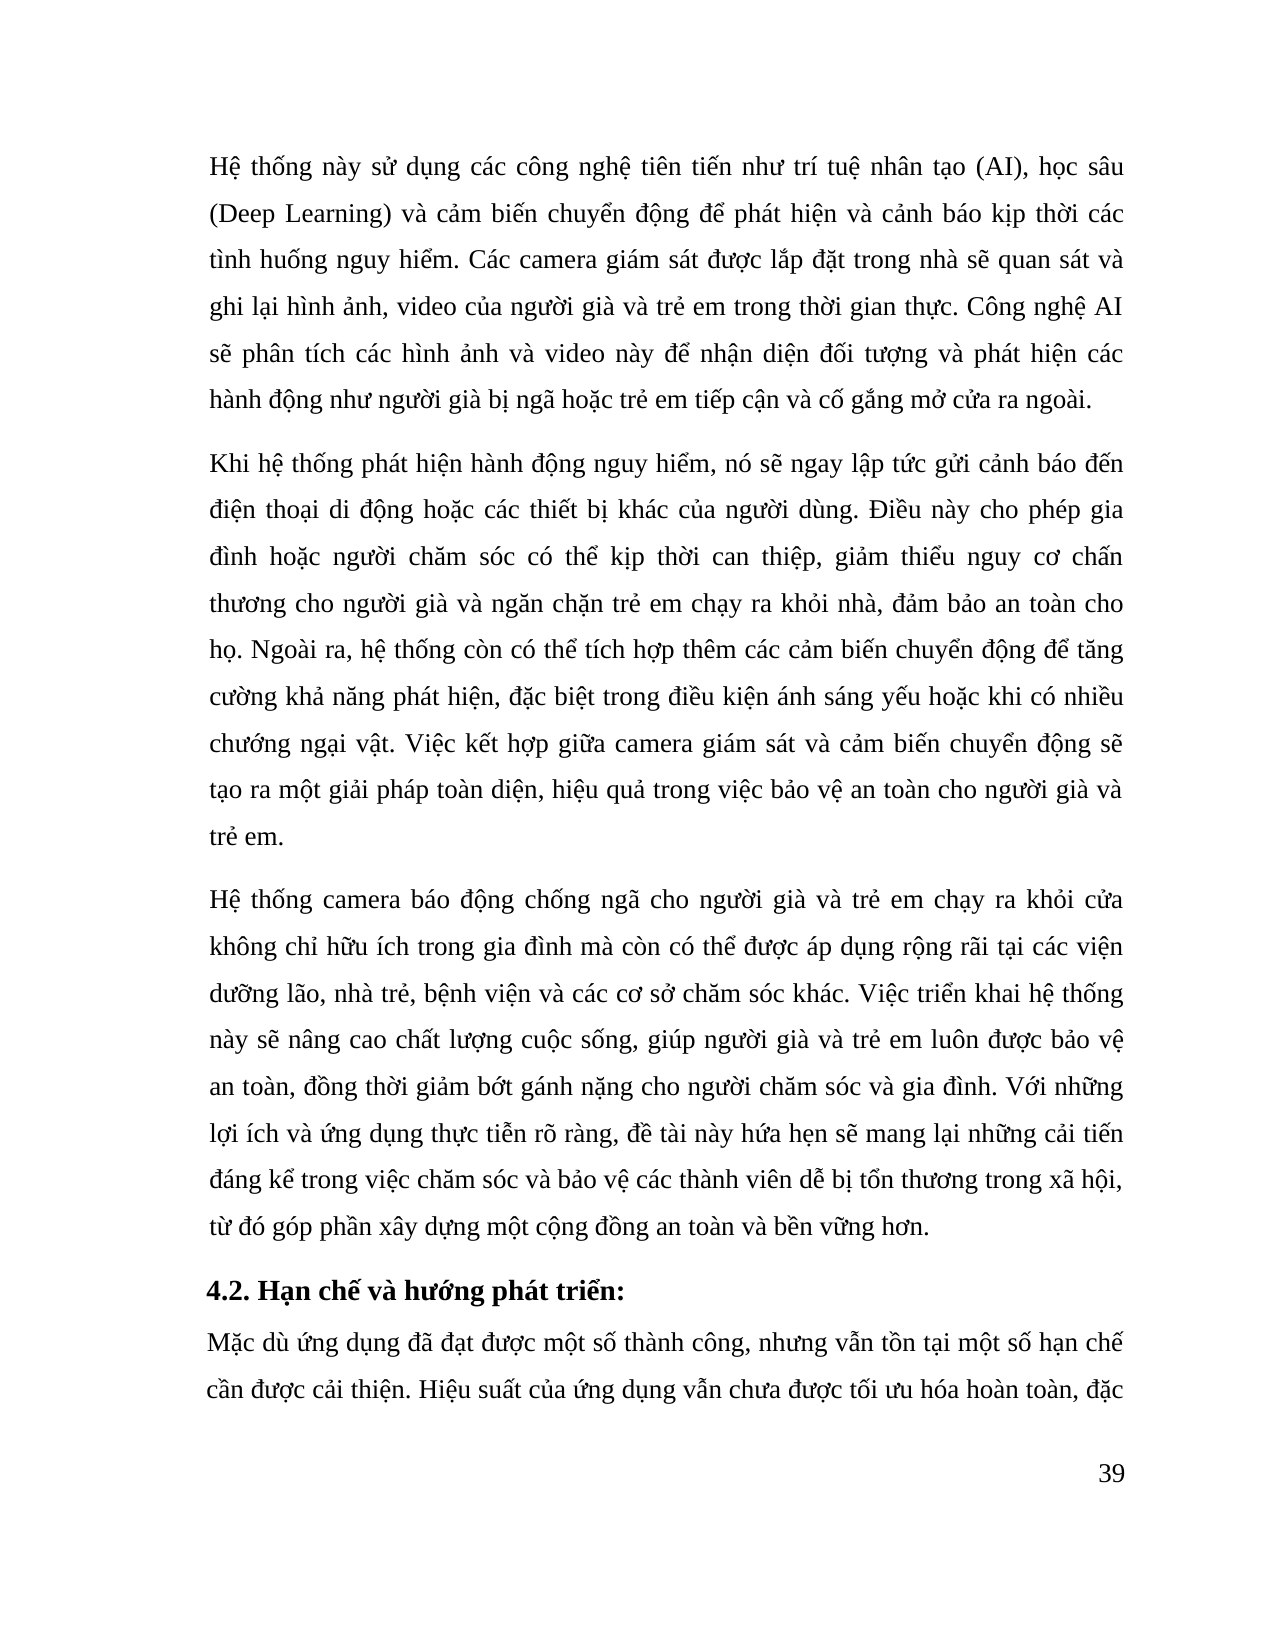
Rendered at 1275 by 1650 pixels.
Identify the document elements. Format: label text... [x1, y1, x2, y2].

text 4.2. Hạn chế và hướng phát triển: [206, 1273, 1125, 1307]
text Hệ thống này sử dụng các công nghệ tiên tiến như trí tuệ nhân tạo (AI), học sâu (Deep Learning) và cảm biến chuyển động để phát hiện và cảnh báo kịp thời các tình huống nguy hiểm. Các camera giám sát được lắp đặt trong nhà sẽ quan sát và ghi lại hình ảnh, video của người già và trẻ em trong thời gian thực. Công nghệ AI sẽ phân tích các hình ảnh và video này để nhận diện đối tượng và phát hiện các hành động như người già bị ngã hoặc trẻ em tiếp cận và cố gắng mở cửa ra ngoài. [209, 150, 1125, 414]
text Khi hệ thống phát hiện hành động nguy hiểm, nó sẽ ngay lập tức gửi cảnh báo đến điện thoại di động hoặc các thiết bị khác của người dùng. Điều này cho phép gia đình hoặc người chăm sóc có thể kịp thời can thiệp, giảm thiểu nguy cơ chấn thương cho người già và ngăn chặn trẻ em chạy ra khỏi nhà, đảm bảo an toàn cho họ. Ngoài ra, hệ thống còn có thể tích hợp thêm các cảm biến chuyển động để tăng cường khả năng phát hiện, đặc biệt trong điều kiện ánh sáng yếu hoặc khi có nhiều chướng ngại vật. Việc kết hợp giữa camera giám sát và cảm biến chuyển động sẽ tạo ra một giải pháp toàn diện, hiệu quả trong việc bảo vệ an toàn cho người già và trẻ em. [209, 447, 1125, 851]
text Hệ thống camera báo động chống ngã cho người già và trẻ em chạy ra khỏi cửa không chỉ hữu ích trong gia đình mà còn có thể được áp dụng rộng rãi tại các viện dưỡng lão, nhà trẻ, bệnh viện và các cơ sở chăm sóc khác. Việc triển khai hệ thống này sẽ nâng cao chất lượng cuộc sống, giúp người già và trẻ em luôn được bảo vệ an toàn, đồng thời giảm bớt gánh nặng cho người chăm sóc và gia đình. Với những lợi ích và ứng dụng thực tiễn rõ ràng, đề tài này hứa hẹn sẽ mang lại những cải tiến đáng kể trong việc chăm sóc và bảo vệ các thành viên dễ bị tổn thương trong xã hội, từ đó góp phần xây dựng một cộng đồng an toàn và bền vững hơn. [209, 883, 1125, 1241]
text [191, 1326, 1125, 1404]
